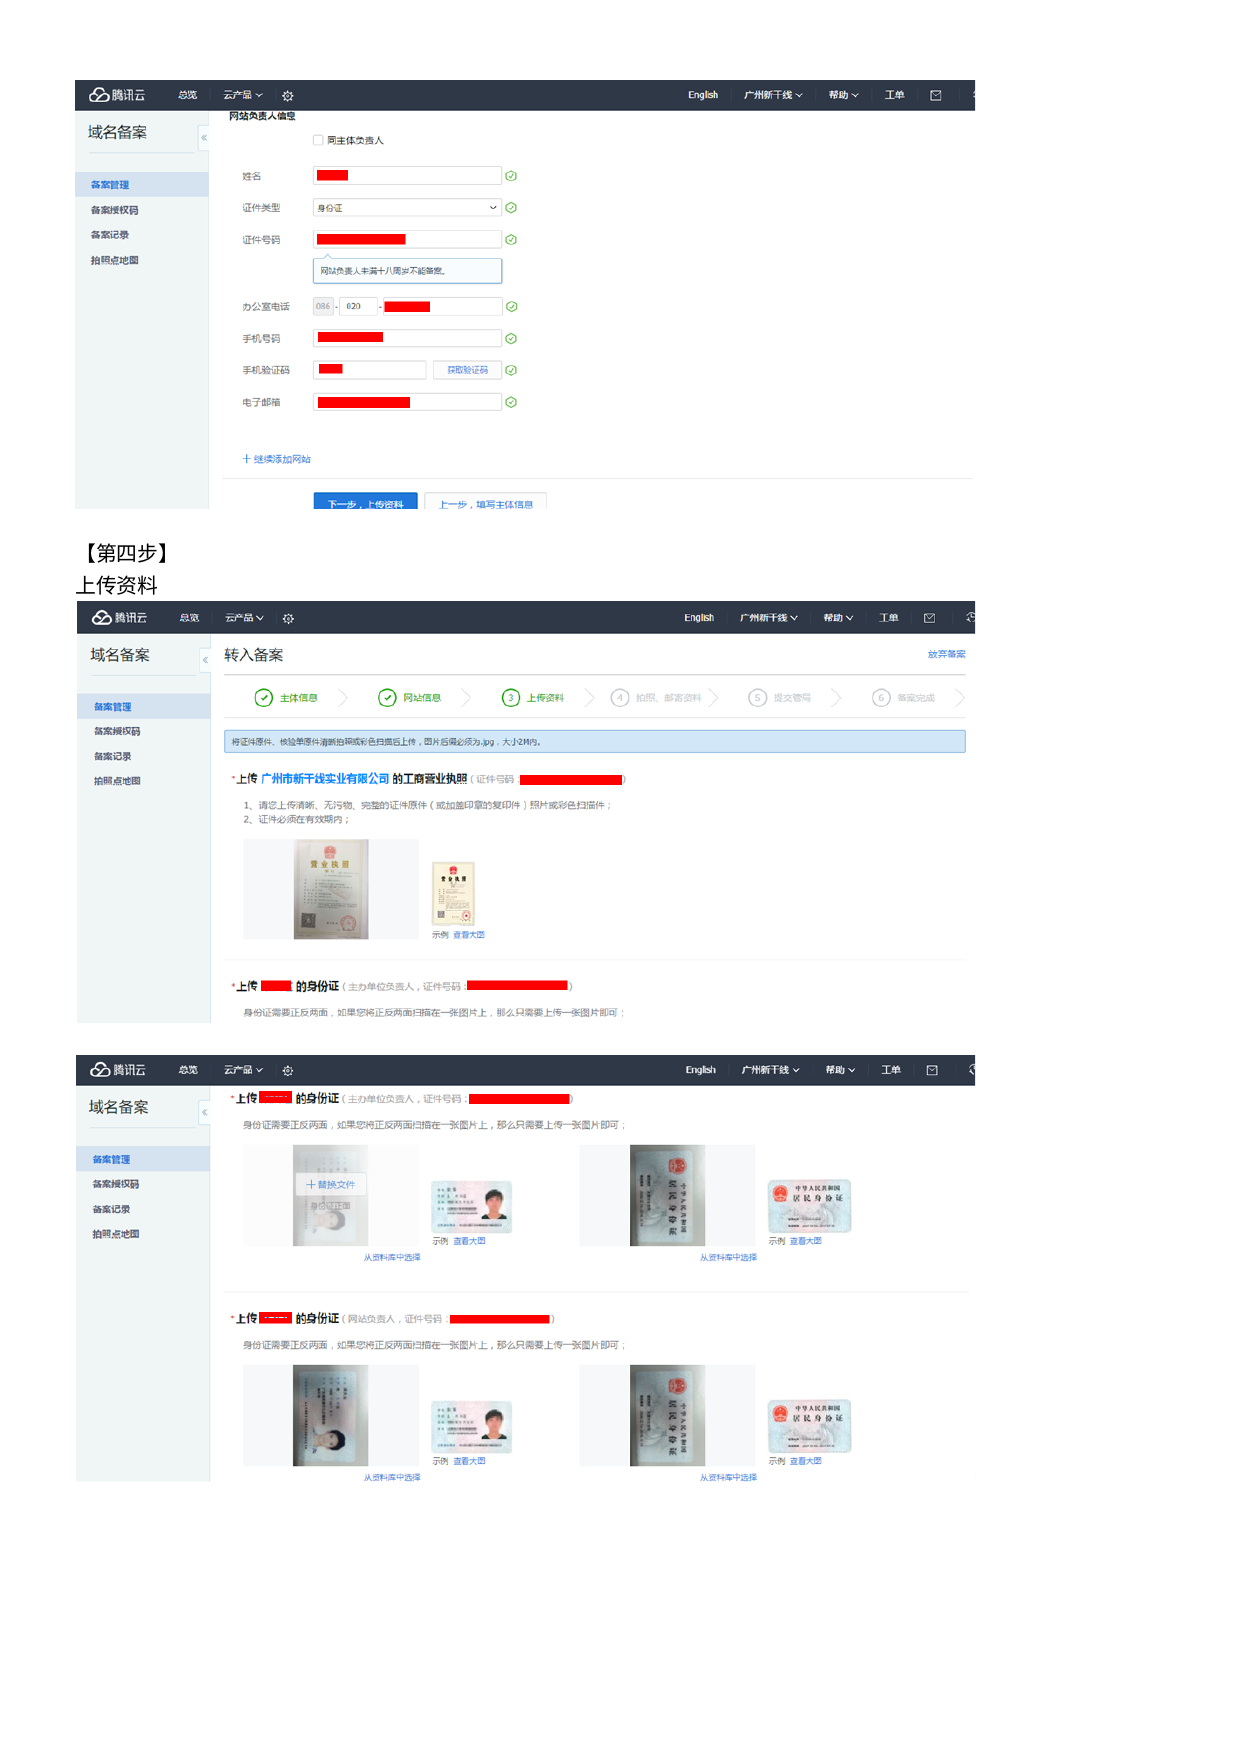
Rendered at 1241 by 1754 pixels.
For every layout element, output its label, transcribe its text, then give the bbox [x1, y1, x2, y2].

text 【第四步】 [75, 536, 1165, 568]
picture [75, 1055, 976, 1488]
picture [75, 80, 976, 509]
picture [75, 600, 976, 1051]
text 上传资料 [75, 568, 1165, 601]
